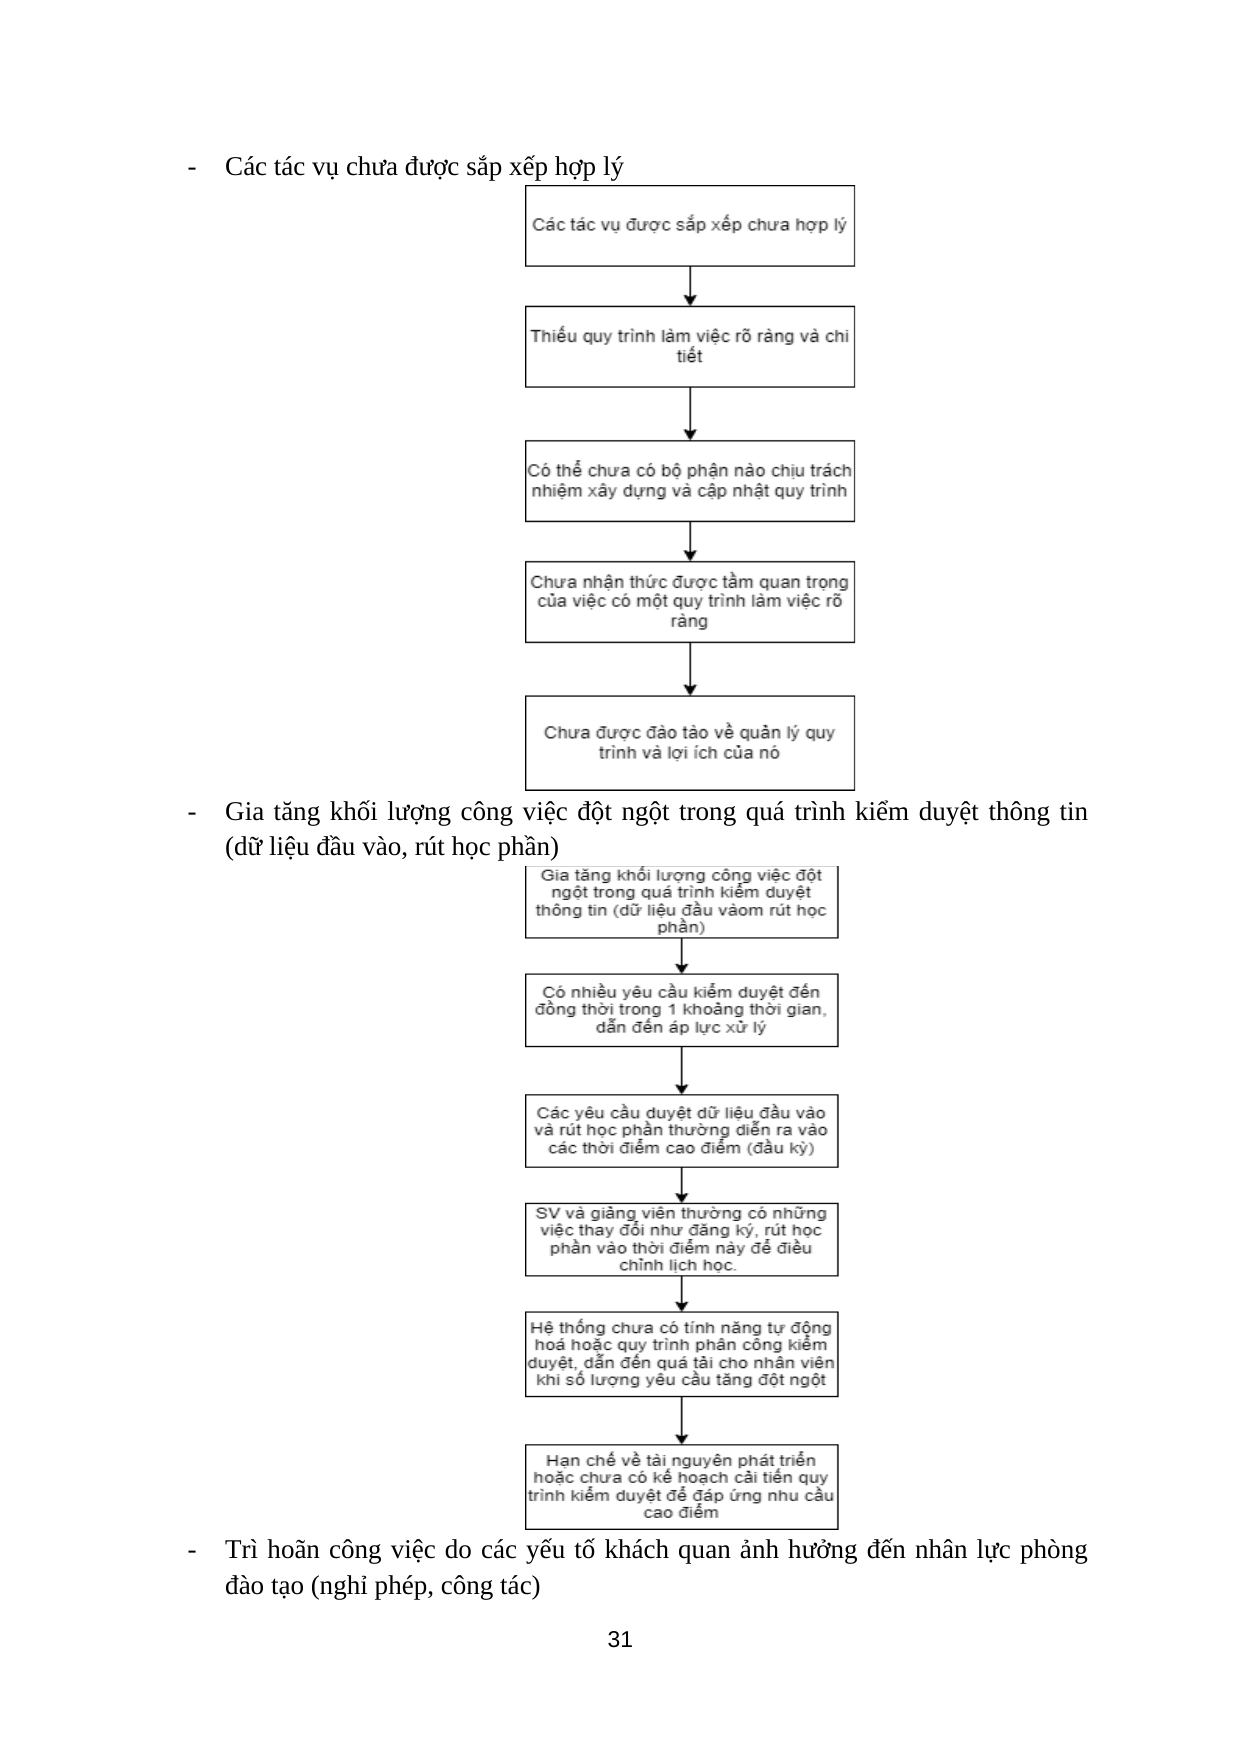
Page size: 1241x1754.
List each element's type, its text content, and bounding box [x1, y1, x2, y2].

picture [525, 185, 855, 791]
picture [525, 866, 839, 1530]
list Gia tăng khối lượng công việc đột ngột trong quá trình kiểm duyệt thông tin (dữ liệu đầu vào, rút học phần) [187, 794, 1090, 861]
list Trì hoãn công việc do các yếu tố khách quan ảnh hưởng đến nhân lực phòng đào tạo (nghỉ phép, công tác) [187, 1534, 1090, 1601]
list Các tác vụ chưa được sắp xếp hợp lý [187, 150, 1090, 181]
